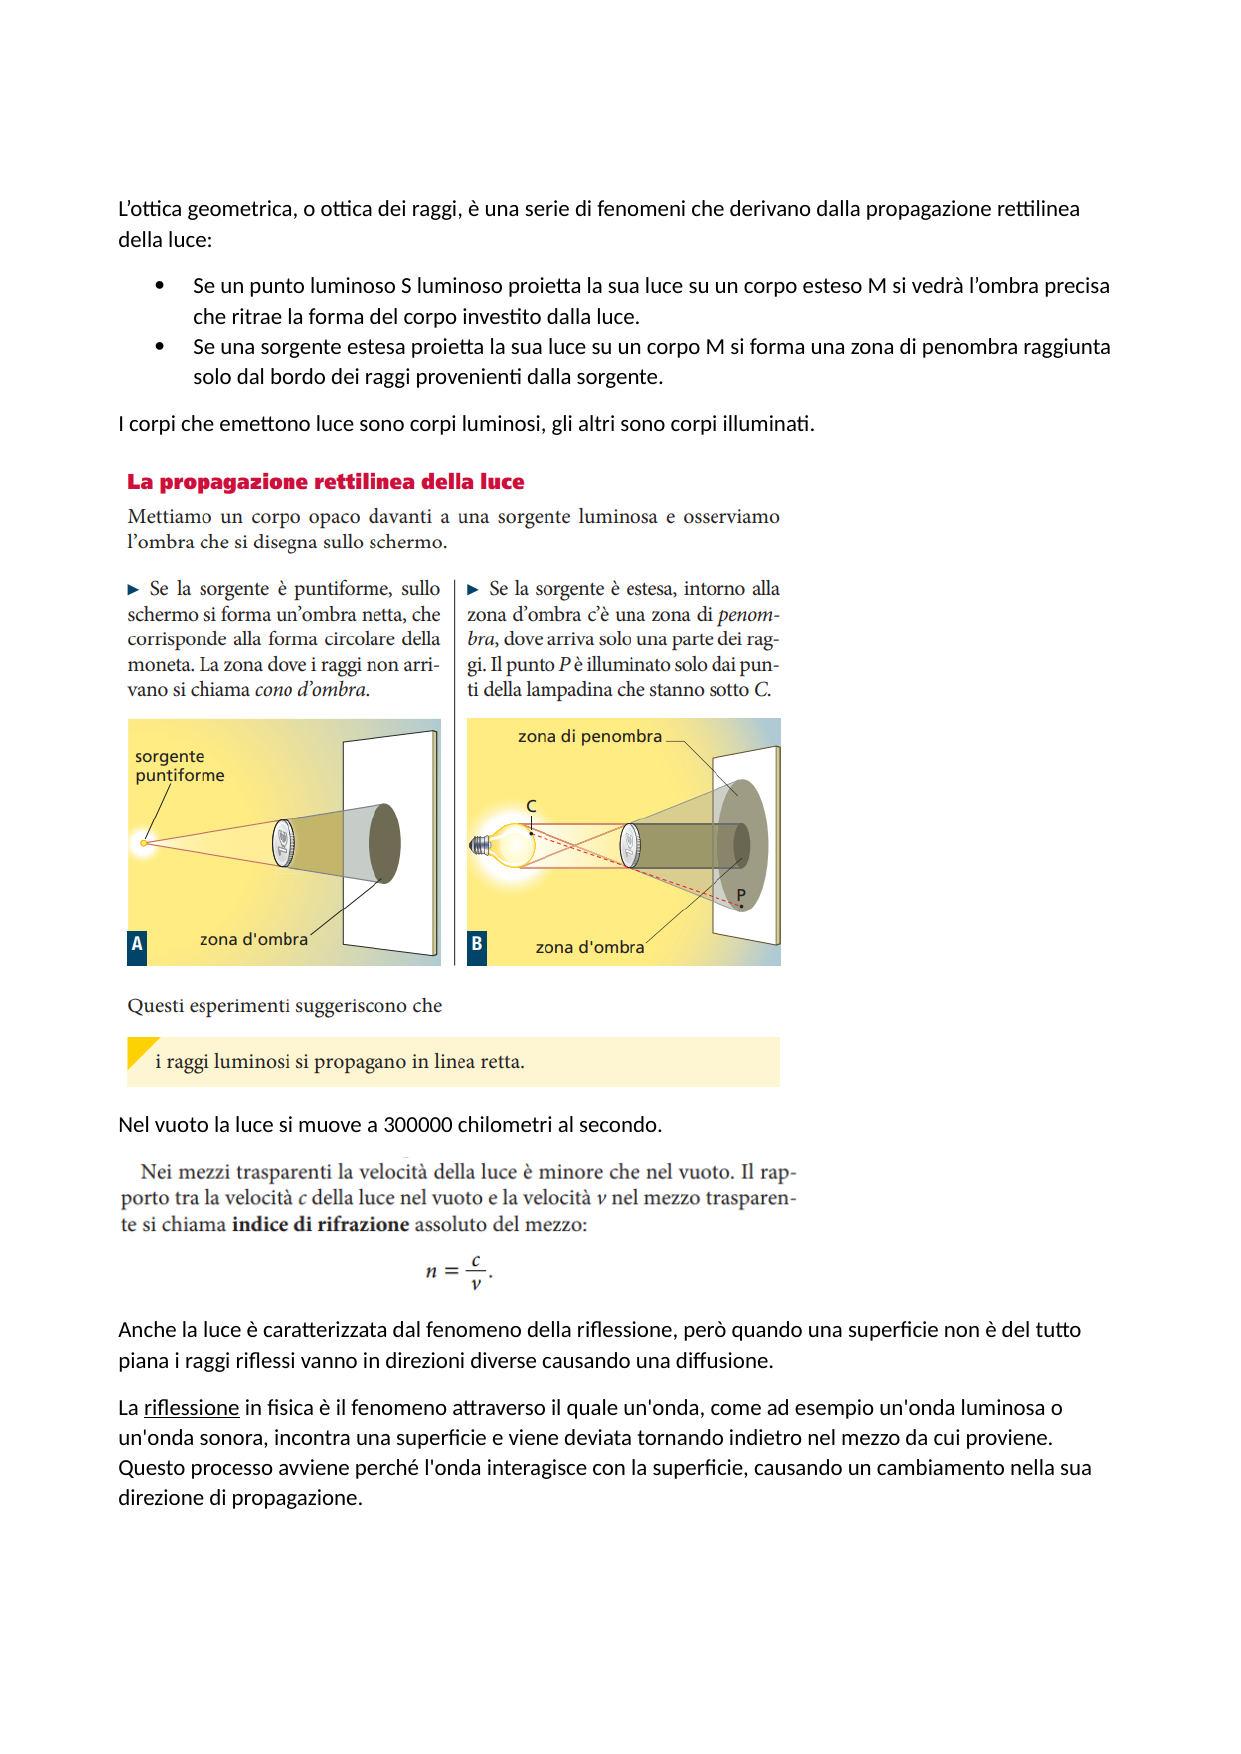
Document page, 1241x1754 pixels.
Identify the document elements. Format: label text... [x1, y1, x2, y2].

text L’ottica geometrica, o ottica dei raggi, è una serie di fenomeni che derivano dalla propagazione rettilinea della luce: [118, 194, 1122, 253]
text La riflessione in fisica è il fenomeno attraverso il quale un'onda, come ad esempio un'onda luminosa o un'onda sonora, incontra una superficie e viene deviata tornando indietro nel mezzo da cui proviene. Questo processo avviene perché l'onda interagisce con la superficie, causando un cambiamento nella sua direzione di propagazione. [118, 1393, 1122, 1511]
picture [118, 456, 802, 1092]
list Se un punto luminoso S luminoso proietta la sua luce su un corpo esteso M si vedrà l’ombra precisa che ritrae la forma del corpo investito dalla luce. [156, 272, 1122, 330]
list Se una sorgente estesa proietta la sua luce su un corpo M si forma una zona di penombra raggiunta solo dal bordo dei raggi provenienti dalla sorgente. [156, 332, 1122, 390]
text Nel vuoto la luce si muove a 300000 chilometri al secondo. [118, 1111, 1122, 1138]
text I corpi che emettono luce sono corpi luminosi, gli altri sono corpi illuminati. [118, 409, 1122, 437]
picture [118, 1157, 802, 1297]
text Anche la luce è caratterizzata dal fenomeno della riflessione, però quando una superficie non è del tutto piana i raggi riflessi vanno in direzioni diverse causando una diffusione. [118, 1316, 1122, 1374]
